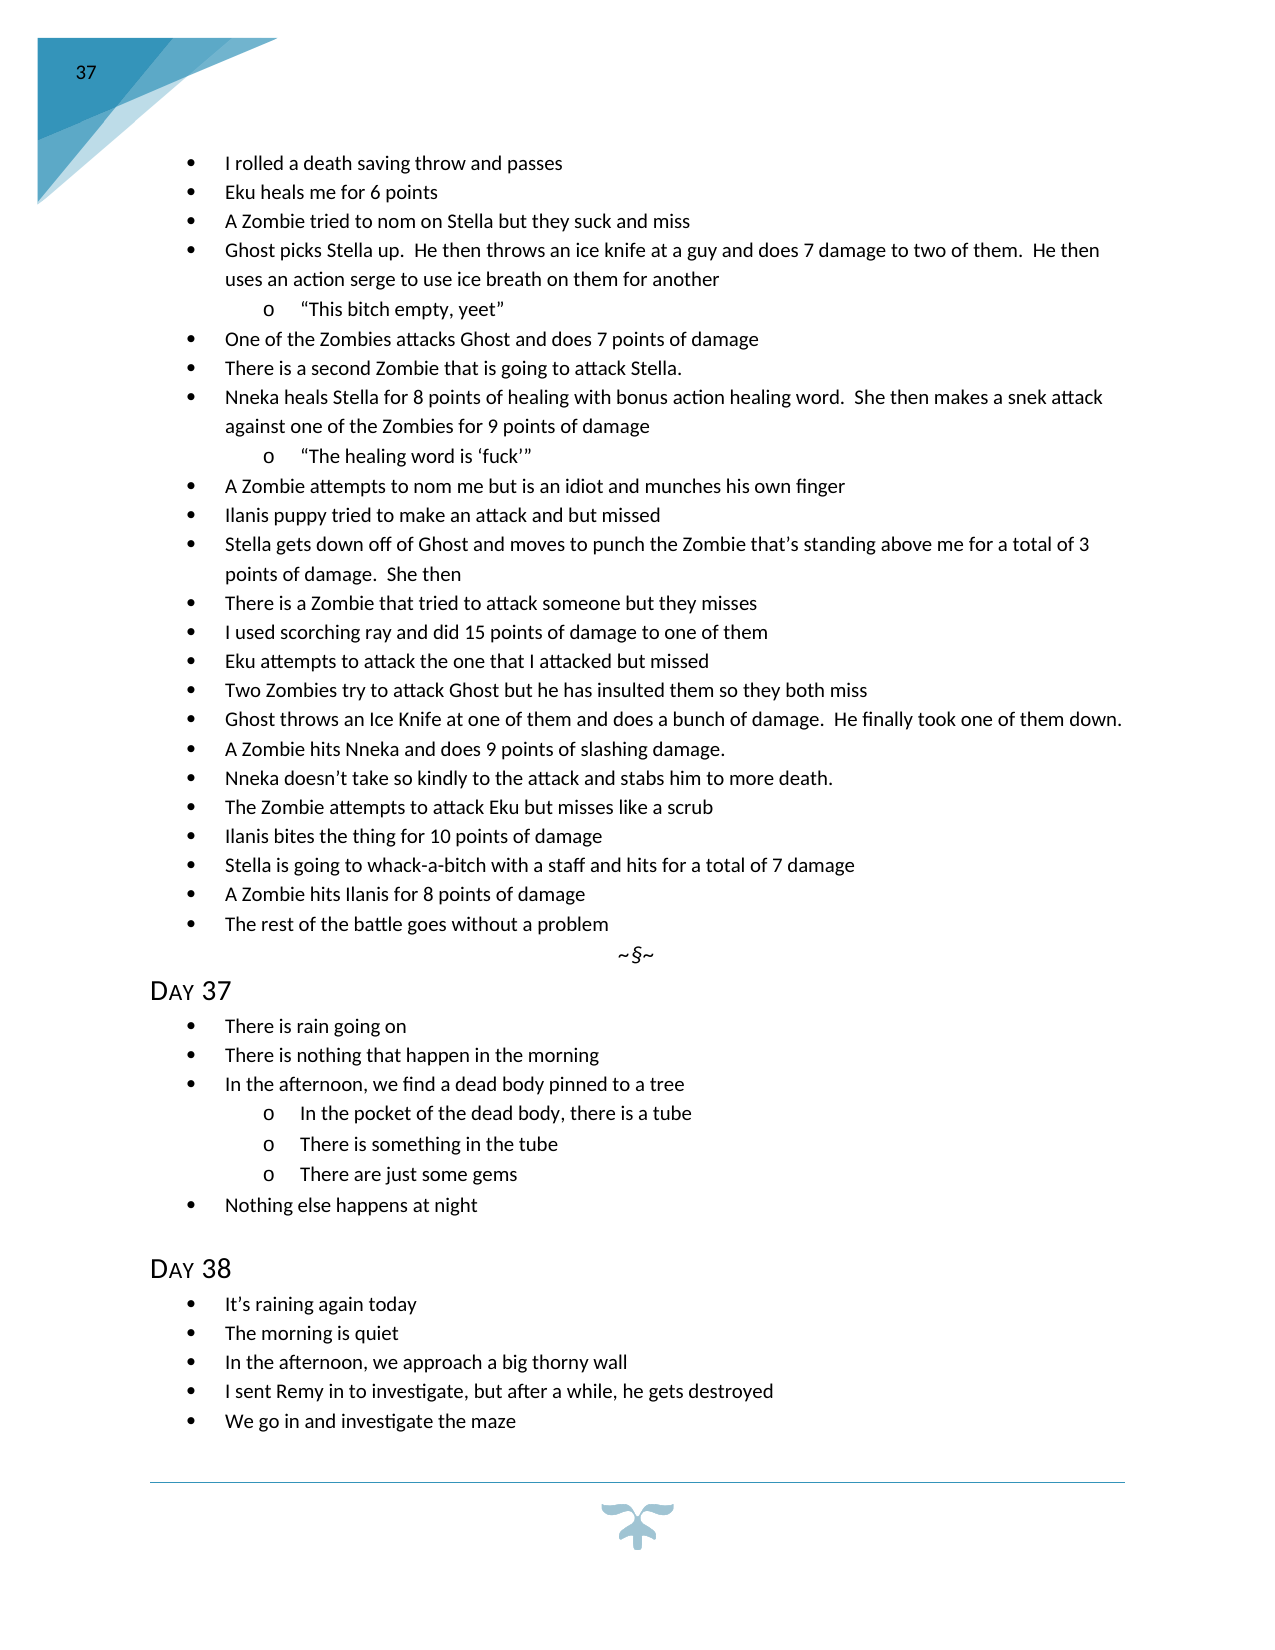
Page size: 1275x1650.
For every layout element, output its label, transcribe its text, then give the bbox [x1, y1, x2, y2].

list In the pocket of the dead body, there is a tube [262, 1101, 1125, 1127]
subtitle ~§~ [150, 940, 1125, 968]
list Nneka heals Stella for 8 points of healing with bonus action healing word. She then makes a snek attack against one of the Zombies for 9 points of damage [187, 384, 1125, 439]
list Ghost throws an Ice Knife at one of them and does a bunch of damage. He finally took one of them down. [187, 707, 1125, 732]
list A Zombie tried to nom on Stella but they suck and miss [187, 208, 1125, 234]
list There are just some gems [262, 1161, 1125, 1188]
list One of the Zombies attacks Ghost and does 7 points of damage [187, 326, 1125, 352]
list A Zombie attempts to nom me but is an idiot and munches his own finger [187, 473, 1125, 499]
list Eku attempts to attack the one that I attacked but missed [187, 648, 1125, 674]
list I sent Remy in to investigate, but after a while, he gets destroyed [187, 1379, 1125, 1404]
list Stella is going to whack-a-bitch with a staff and hits for a total of 7 damage [187, 852, 1125, 878]
list I rolled a death saving throw and passes [187, 150, 1125, 175]
list “The healing word is ‘fuck’” [262, 443, 1125, 469]
list There is rain going on [187, 1013, 1125, 1038]
list Ghost picks Stella up. He then throws an ice knife at a guy and does 7 damage to two of them. He then uses an action serge to use ice breath on them for another [187, 237, 1125, 292]
list The rest of the battle goes without a problem [187, 911, 1125, 936]
list Ilanis bites the thing for 10 points of damage [187, 823, 1125, 849]
list Nothing else happens at night [187, 1192, 1125, 1217]
list We go in and investigate the maze [187, 1408, 1125, 1433]
list There is a Zombie that tried to attack someone but they misses [187, 590, 1125, 615]
list Stella gets down off of Ghost and moves to punch the Zombie that’s standing above me for a total of 3 points of damage. She then [187, 532, 1125, 586]
list Eku heals me for 6 points [187, 179, 1125, 204]
list I used scorching ray and did 15 points of damage to one of them [187, 619, 1125, 644]
list There is something in the tube [262, 1131, 1125, 1157]
list It’s raining again today [187, 1291, 1125, 1317]
list The morning is quiet [187, 1320, 1125, 1346]
picture [37, 37, 279, 206]
list Ilanis puppy tried to make an attack and but missed [187, 502, 1125, 528]
list In the afternoon, we find a dead body pinned to a tree [187, 1071, 1125, 1097]
list There is a second Zombie that is going to attack Stella. [187, 355, 1125, 381]
list Two Zombies try to attack Ghost but he has insulted them so they both miss [187, 677, 1125, 703]
list Nneka doesn’t take so kindly to the attack and stabs him to more death. [187, 765, 1125, 790]
list The Zombie attempts to attack Eku but misses like a scrub [187, 794, 1125, 819]
subtitle Day 37 [150, 972, 1125, 1008]
list In the afternoon, we approach a big thorny wall [187, 1349, 1125, 1375]
list A Zombie hits Nneka and does 9 points of slashing damage. [187, 736, 1125, 761]
list “This bitch empty, yeet” [262, 296, 1125, 322]
subtitle Day 38 [150, 1250, 1125, 1286]
list There is nothing that happen in the morning [187, 1042, 1125, 1068]
list A Zombie hits Ilanis for 8 points of damage [187, 882, 1125, 907]
